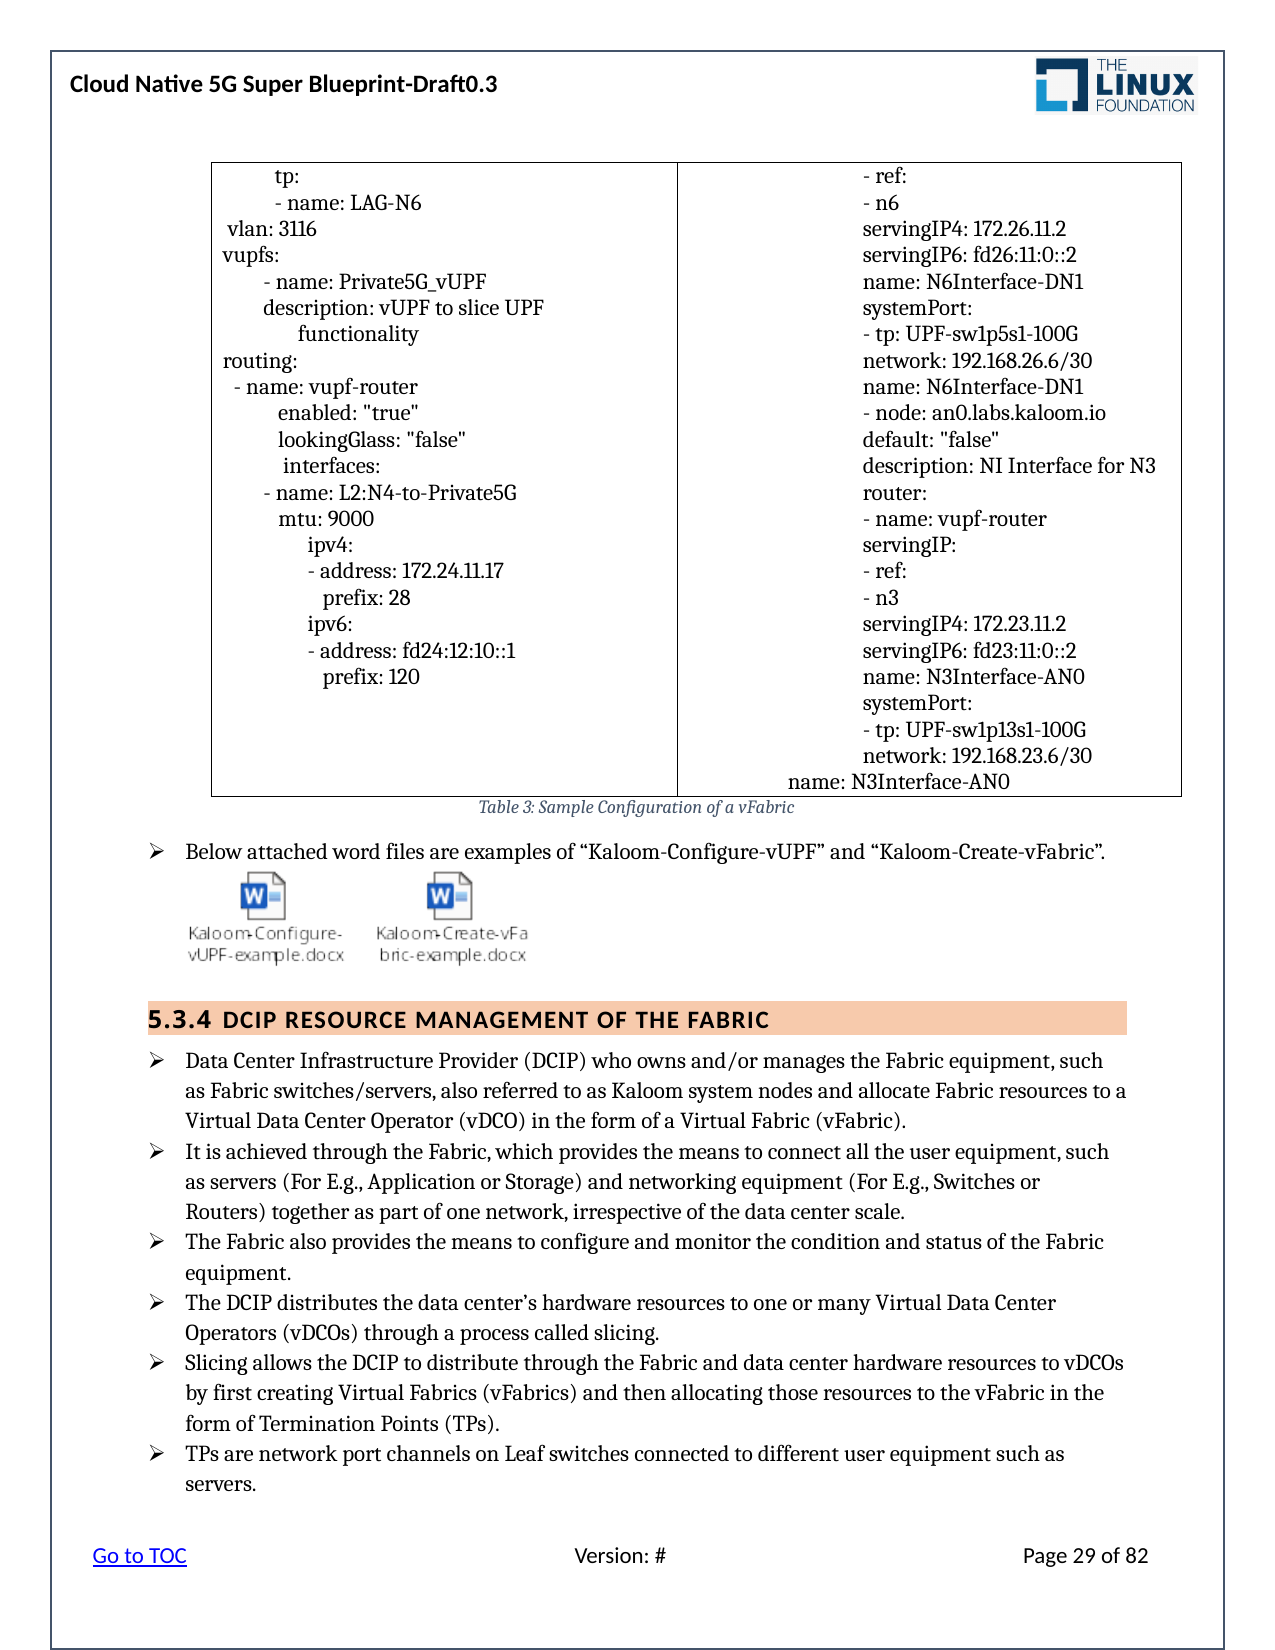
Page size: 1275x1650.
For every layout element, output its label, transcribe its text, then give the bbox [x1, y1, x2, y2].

text DCIP Resource Management of the Fabric [148, 1001, 1127, 1035]
list Data Center Infrastructure Provider (DCIP) who owns and/or manages the Fabric equipment, such as Fabric switches/servers, also referred to as Kaloom system nodes and allocate Fabric resources to a Virtual Data Center Operator (vDCO) in the form of a Virtual Fabric (vFabric). [148, 1048, 1127, 1135]
list The Fabric also provides the means to configure and monitor the condition and status of the Fabric equipment. [148, 1229, 1127, 1286]
list The DCIP distributes the data center’s hardware resources to one or many Virtual Data Center Operators (vDCOs) through a process called slicing. [148, 1289, 1127, 1346]
list It is achieved through the Fabric, which provides the means to connect all the user equipment, such as servers (For E.g., Application or Storage) and networking equipment (For E.g., Switches or Routers) together as part of one network, irrespective of the data center scale. [148, 1138, 1127, 1225]
list Slicing allows the DCIP to distribute through the Fabric and data center hardware resources to vDCOs by first creating Virtual Fabrics (vFabrics) and then allocating those resources to the vFabric in the form of Termination Points (TPs). [148, 1350, 1127, 1437]
list TPs are network port channels on Leaf switches connected to different user equipment such as servers. [148, 1441, 1127, 1497]
picture [1034, 56, 1199, 115]
list Below attached word files are examples of “Kaloom-Configure-vUPF” and “Kaloom-Create-vFabric”. [148, 839, 1127, 865]
text Table 3: Sample Configuration of a vFabric [148, 797, 1127, 818]
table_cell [678, 163, 1181, 796]
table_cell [212, 163, 677, 796]
